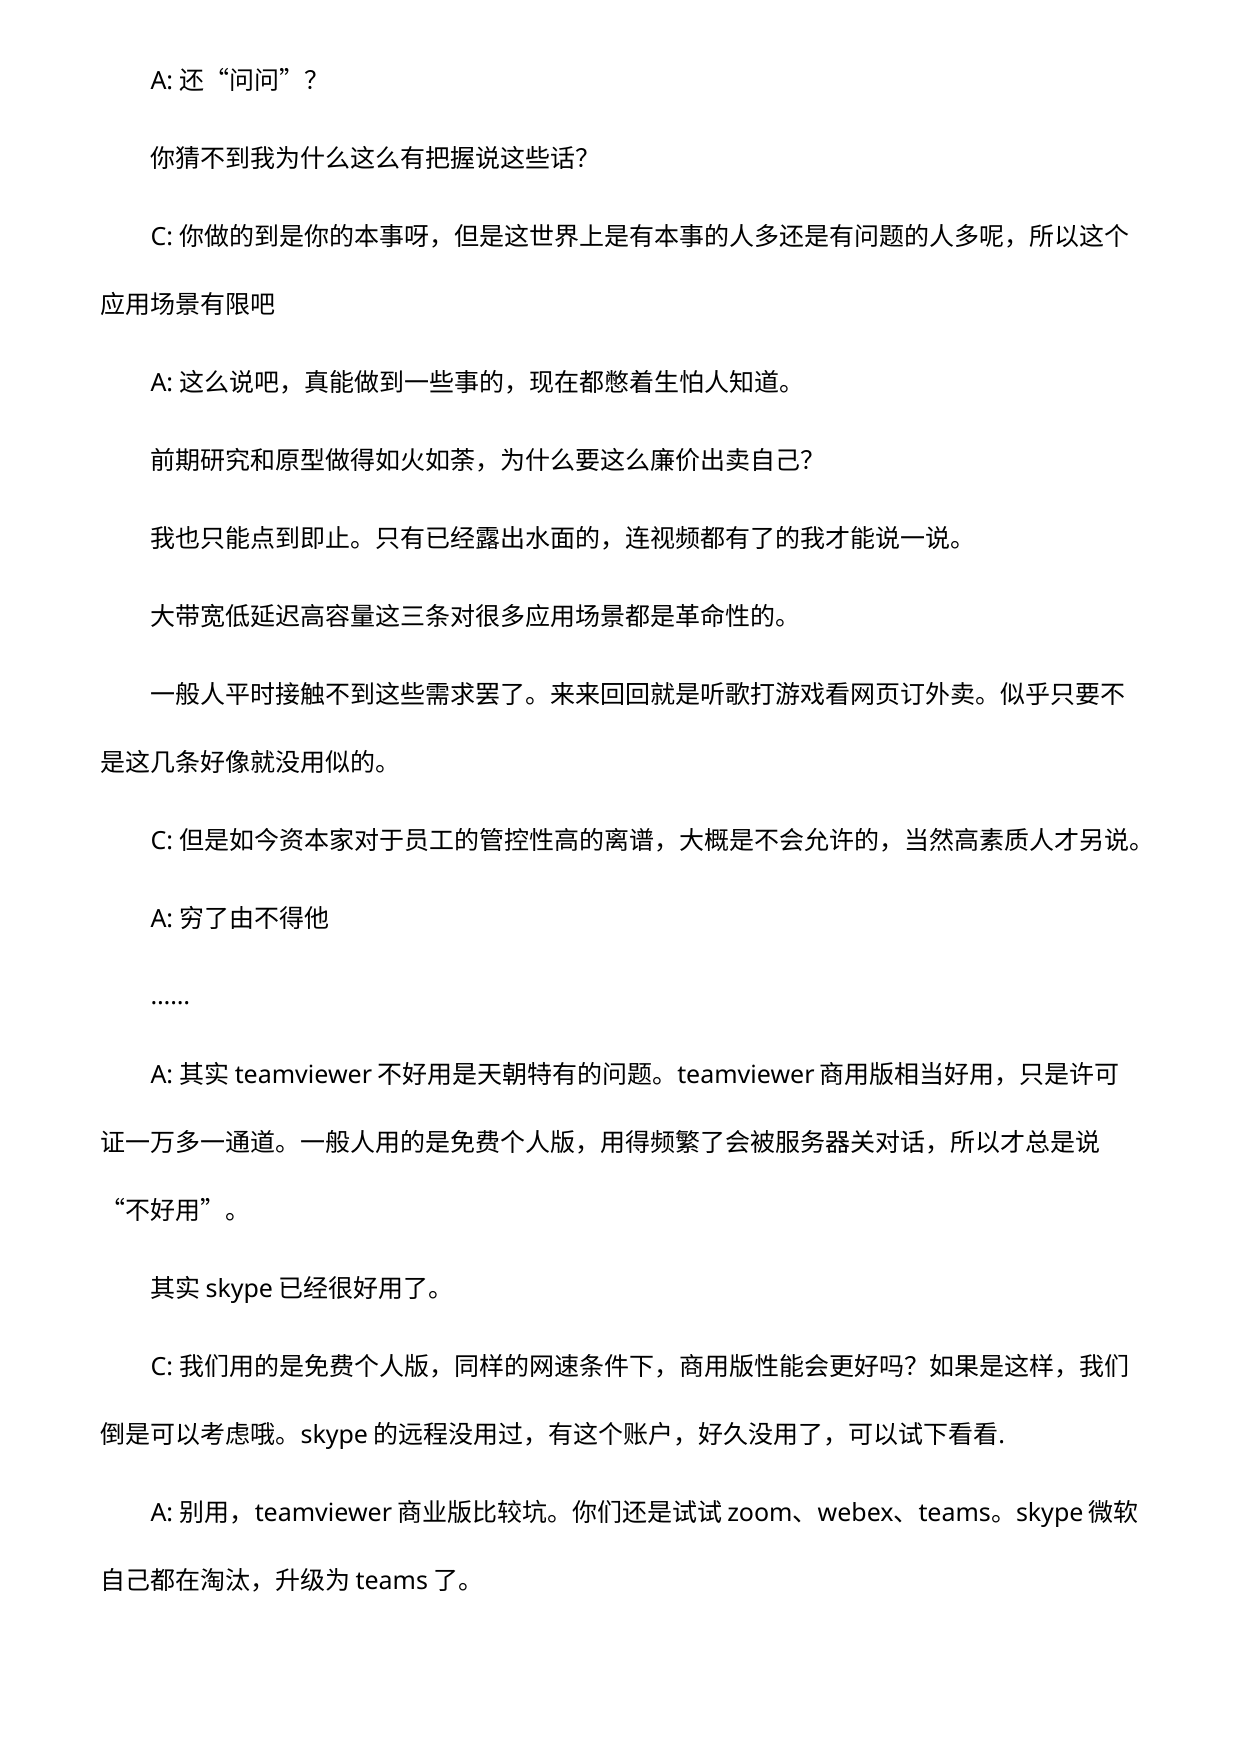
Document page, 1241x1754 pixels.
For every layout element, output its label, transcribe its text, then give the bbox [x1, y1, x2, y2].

text 前期研究和原型做得如火如荼，为什么要这么廉价出卖自己？ [100, 425, 1140, 493]
text 我也只能点到即止。只有已经露出水面的，连视频都有了的我才能说一说。 [100, 503, 1140, 571]
text C: 你做的到是你的本事呀，但是这世界上是有本事的人多还是有问题的人多呢，所以这个应用场景有限吧 [100, 201, 1140, 337]
text …… [100, 961, 1140, 1029]
text 你猜不到我为什么这么有把握说这些话？ [100, 123, 1140, 191]
text C: 我们用的是免费个人版，同样的网速条件下，商用版性能会更好吗？如果是这样，我们倒是可以考虑哦。skype的远程没用过，有这个账户，好久没用了，可以试下看看. [100, 1331, 1140, 1467]
text A: 其实teamviewer不好用是天朝特有的问题。teamviewer商用版相当好用，只是许可证一万多一通道。一般人用的是免费个人版，用得频繁了会被服务器关对话，所以才总是说“不好用”。 [100, 1039, 1140, 1243]
text A: 穷了由不得他 [100, 883, 1140, 951]
text A: 别用，teamviewer商业版比较坑。你们还是试试zoom、webex、teams。skype微软自己都在淘汰，升级为teams了。 [100, 1477, 1140, 1613]
text A: 这么说吧，真能做到一些事的，现在都憋着生怕人知道。 [100, 347, 1140, 415]
text 其实skype已经很好用了。 [100, 1253, 1140, 1321]
text 一般人平时接触不到这些需求罢了。来来回回就是听歌打游戏看网页订外卖。似乎只要不是这几条好像就没用似的。 [100, 659, 1140, 795]
text C: 但是如今资本家对于员工的管控性高的离谱，大概是不会允许的，当然高素质人才另说。 [100, 805, 1140, 873]
text 大带宽低延迟高容量这三条对很多应用场景都是革命性的。 [100, 581, 1140, 649]
text A: 还“问问”？ [100, 45, 1140, 113]
